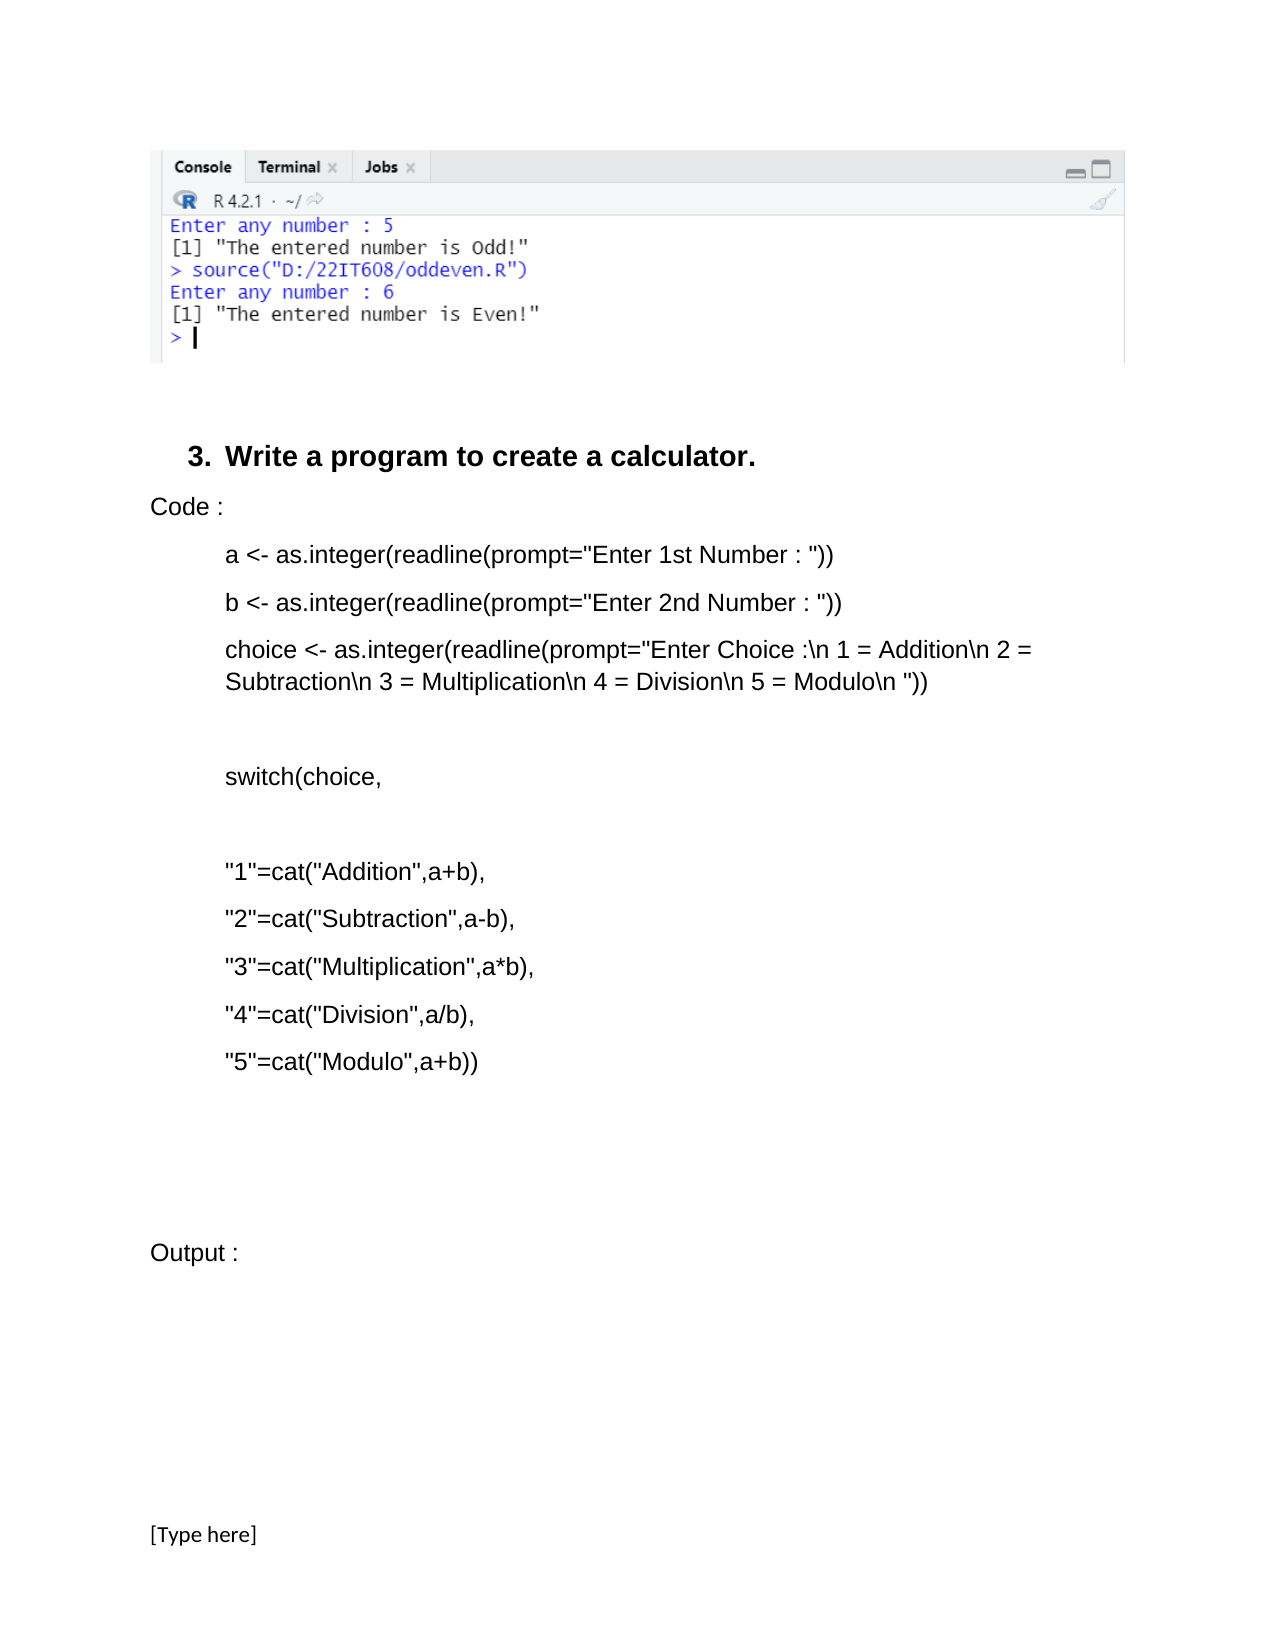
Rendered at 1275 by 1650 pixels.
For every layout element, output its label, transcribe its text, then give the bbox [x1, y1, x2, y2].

text switch(choice, [150, 762, 1125, 791]
text choice <- as.integer(readline(prompt="Enter Choice :\n 1 = Addition\n 2 = Subtraction\n 3 = Multiplication\n 4 = Division\n 5 = Modulo\n ")) [225, 635, 1125, 695]
text "2"=cat("Subtraction",a-b), [150, 904, 1125, 933]
text "5"=cat("Modulo",a+b)) [150, 1047, 1125, 1076]
text b <- as.integer(readline(prompt="Enter 2nd Number : ")) [150, 588, 1125, 616]
text a <- as.integer(readline(prompt="Enter 1st Number : ")) [150, 540, 1125, 569]
text Output : [150, 1238, 1125, 1267]
text "3"=cat("Multiplication",a*b), [150, 952, 1125, 981]
picture [150, 150, 1126, 363]
text Code : [150, 492, 1125, 521]
text "1"=cat("Addition",a+b), [150, 856, 1125, 885]
text "4"=cat("Division",a/b), [150, 999, 1125, 1028]
list Write a program to create a calculator. [187, 439, 1125, 473]
